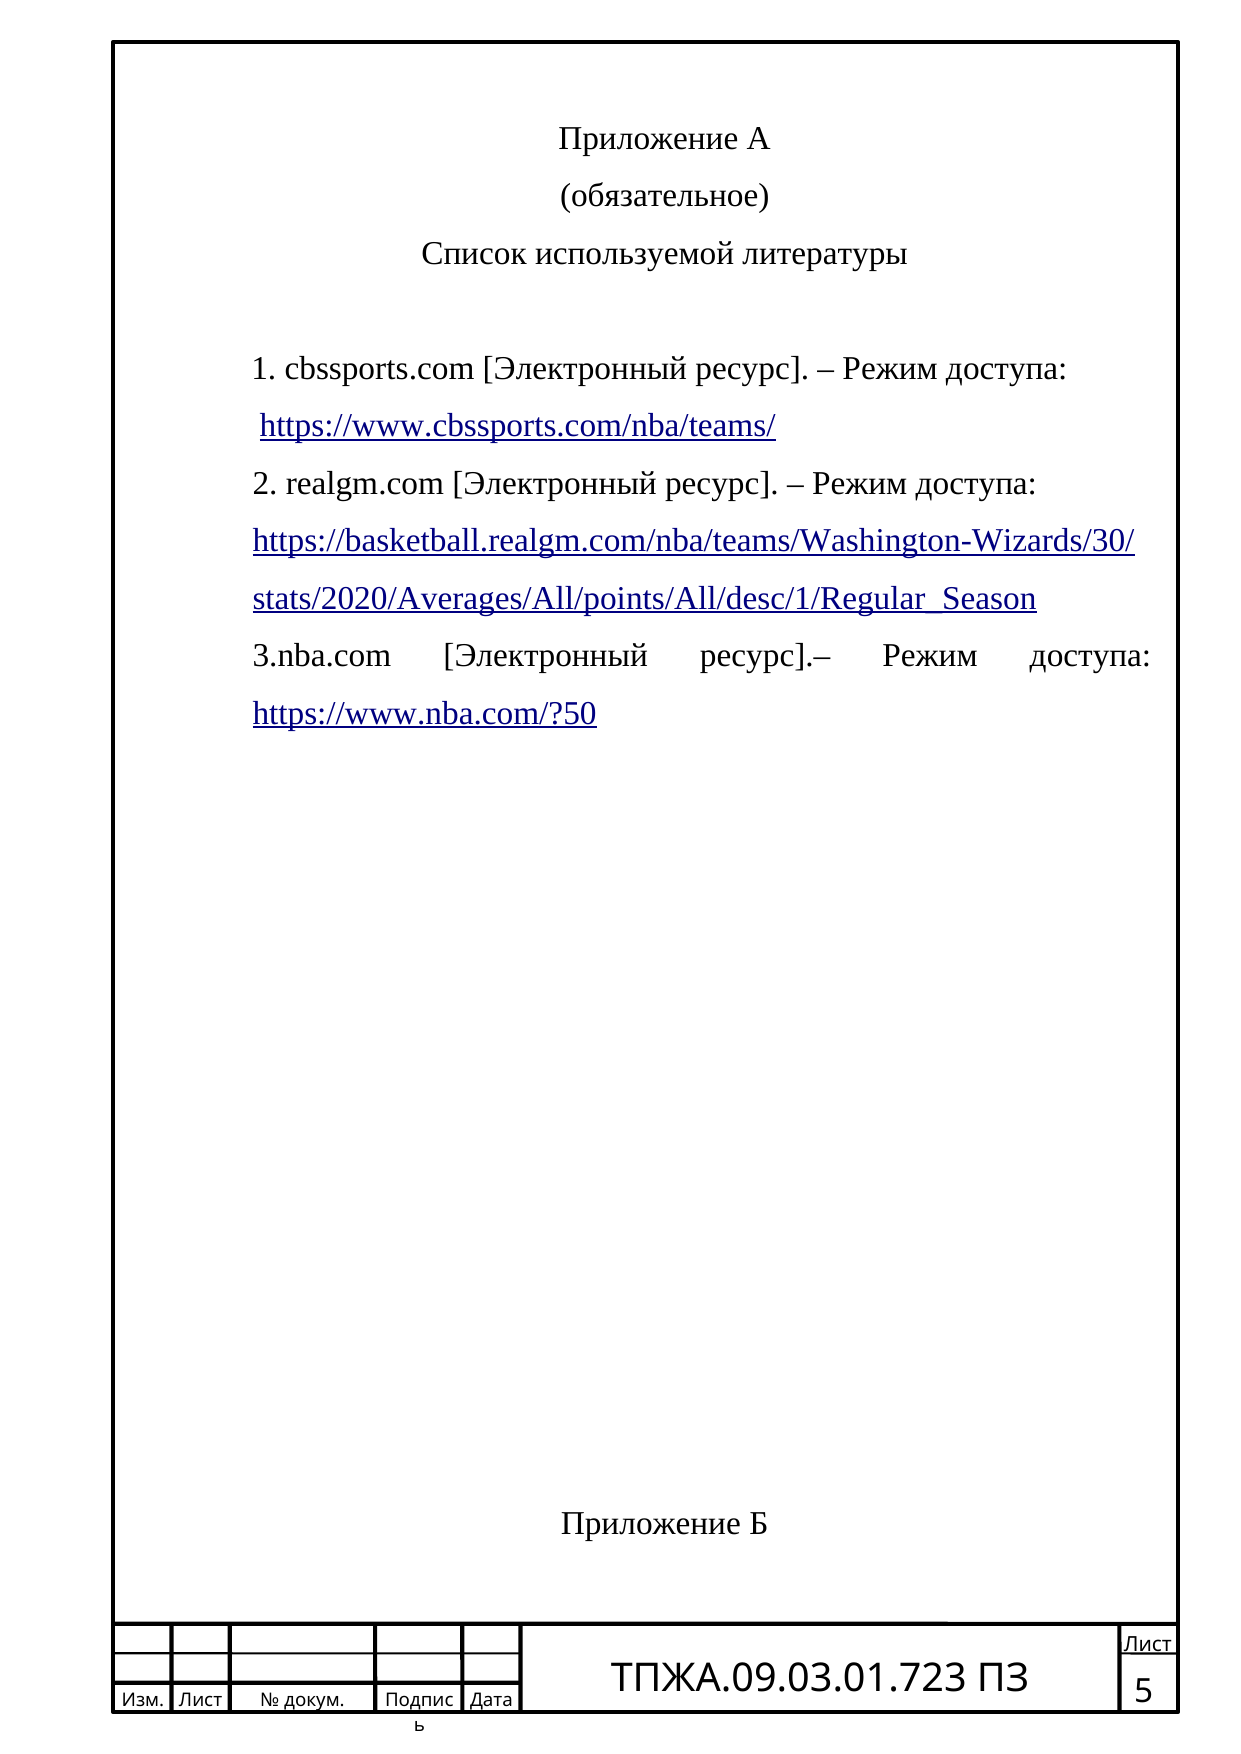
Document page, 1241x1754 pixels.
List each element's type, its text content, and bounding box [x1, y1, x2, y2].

text Приложение Б [177, 1503, 1152, 1542]
text 1. cbssports.com [Электронный ресурс]. – Режим доступа: [251, 348, 1152, 386]
text (обязательное) [177, 176, 1152, 214]
text https://basketball.realgm.com/nba/teams/Washington-Wizards/30/stats/2020/Averages/All/points/All/desc/1/Regular_Season [252, 521, 1152, 616]
text Приложение А [177, 118, 1152, 156]
text 3.nba.com [Электронный ресурс].– Режим доступа: https://www.nba.com/?50 [252, 636, 1152, 731]
text Список используемой литературы [177, 233, 1152, 271]
text 2. realgm.com [Электронный ресурс]. – Режим доступа: [252, 463, 1152, 501]
text https://www.cbssports.com/nba/teams/ [251, 406, 1152, 444]
